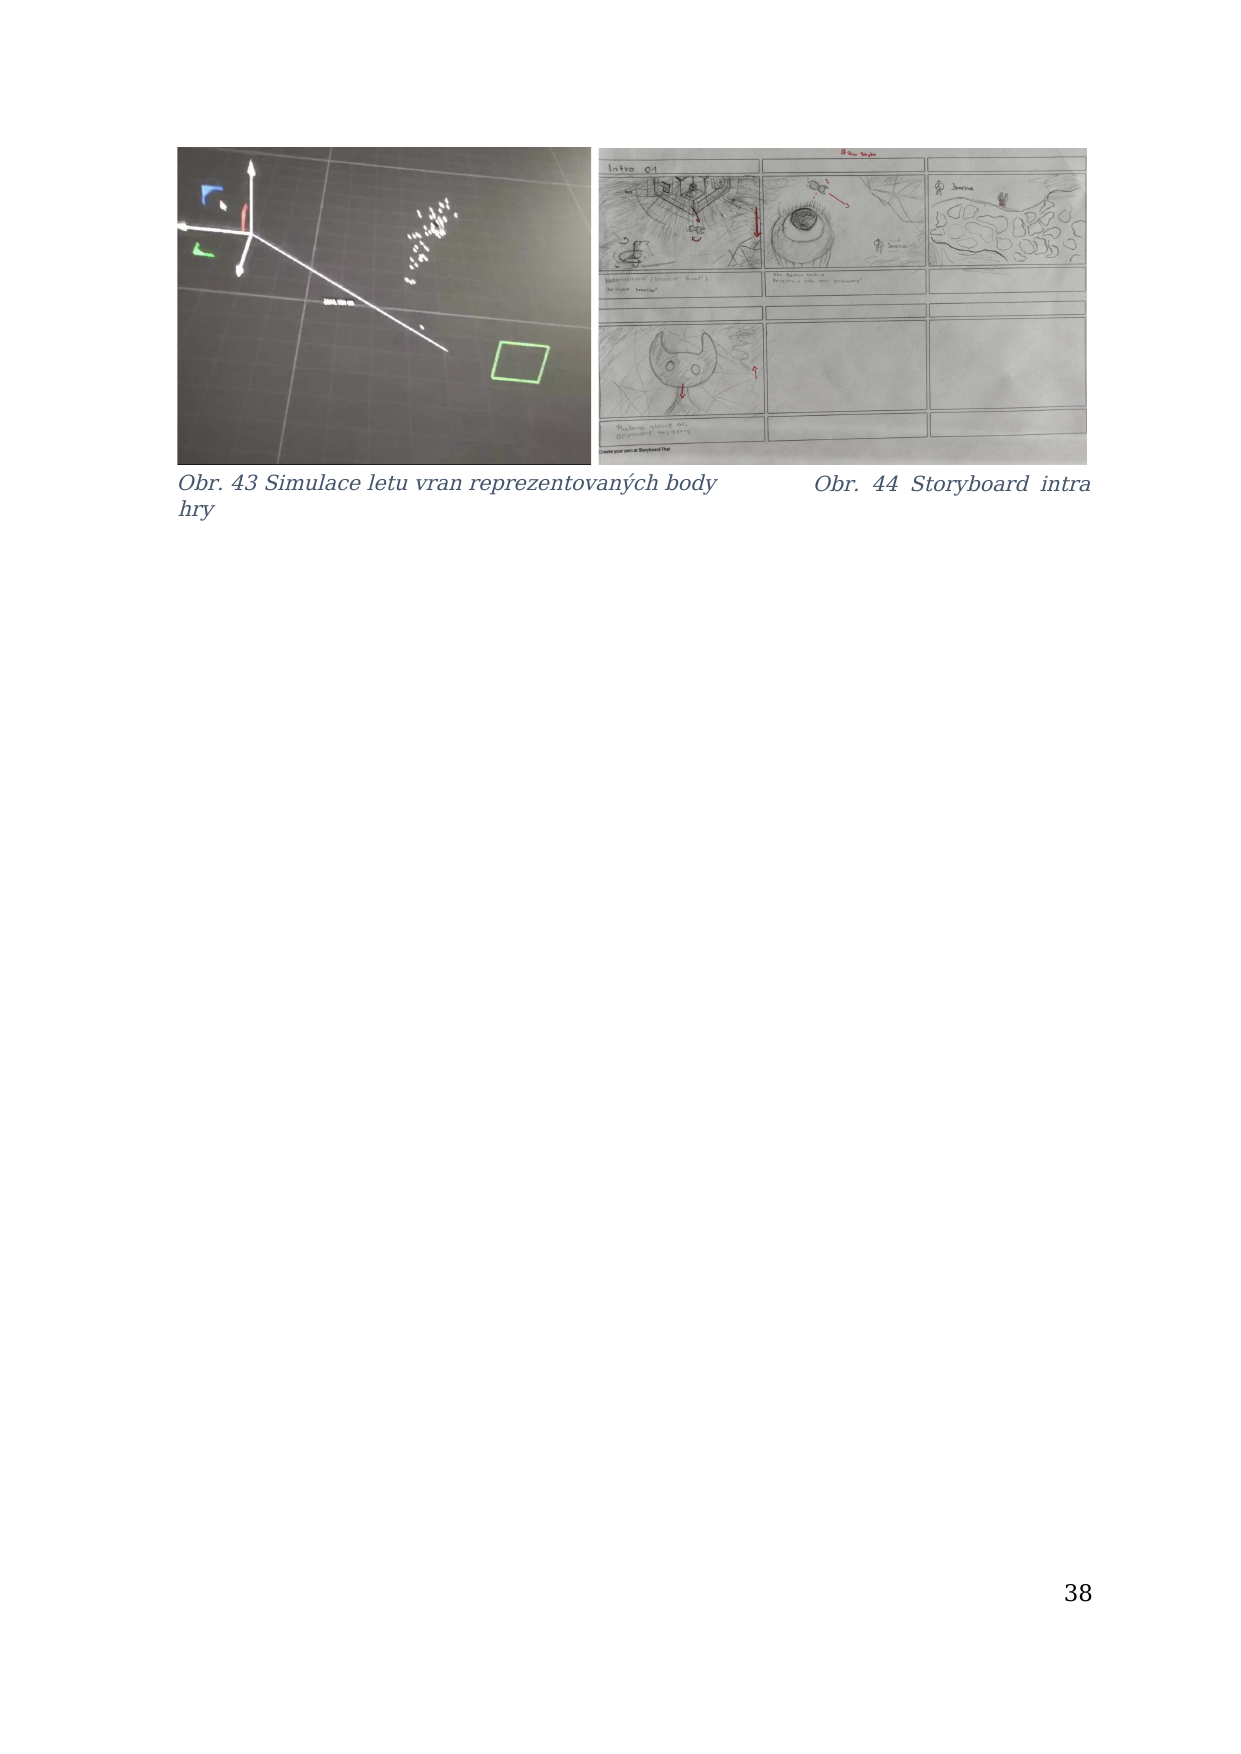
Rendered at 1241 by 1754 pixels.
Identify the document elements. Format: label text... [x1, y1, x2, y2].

picture [598, 148, 1087, 465]
picture [177, 147, 592, 465]
text Obr. 44 Storyboard intra hry [177, 471, 1092, 521]
